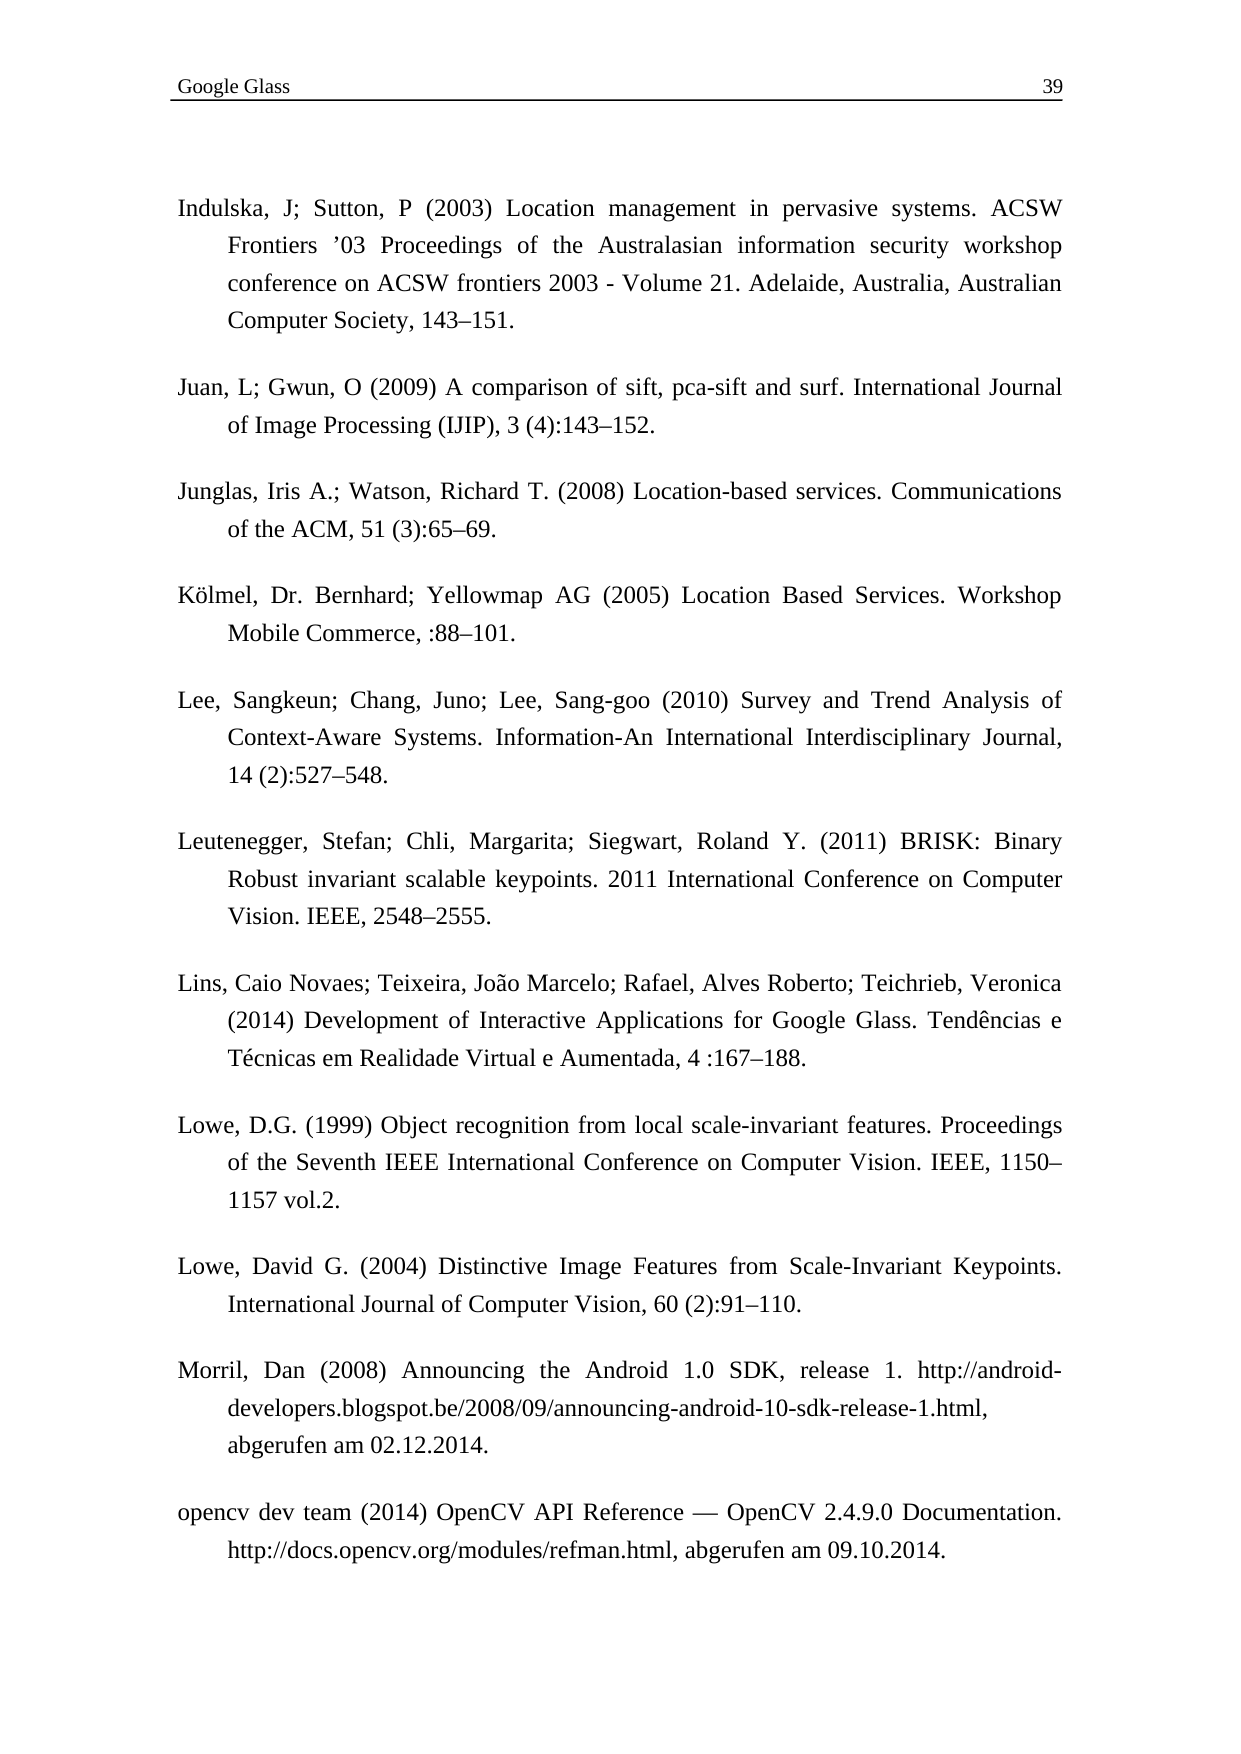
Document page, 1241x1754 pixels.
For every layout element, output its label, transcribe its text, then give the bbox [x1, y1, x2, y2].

text Lins, Caio Novaes; Teixeira, João Marcelo; Rafael, Alves Roberto; Teichrieb, Veronica (2014) Development of Interactive Applications for Google Glass. Tendências e Técnicas em Realidade Virtual e Aumentada, 4 :167–188. [177, 959, 1063, 1072]
text Kölmel, Dr. Bernhard; Yellowmap AG (2005) Location Based Services. Workshop Mobile Commerce, :88–101. [177, 572, 1063, 647]
text Leutenegger, Stefan; Chli, Margarita; Siegwart, Roland Y. (2011) BRISK: Binary Robust invariant scalable keypoints. 2011 International Conference on Computer Vision. IEEE, 2548–2555. [177, 818, 1063, 930]
text Morril, Dan (2008) Announcing the Android 1.0 SDK, release 1. http://android-developers.blogspot.be/2008/09/announcing-android-10-sdk-release-1.html, abgerufen am 02.12.2014. [177, 1347, 1063, 1459]
text Junglas, Iris A.; Watson, Richard T. (2008) Location-based services. Communications of the ACM, 51 (3):65–69. [177, 468, 1063, 543]
text opencv dev team (2014) OpenCV API Reference — OpenCV 2.4.9.0 Documentation. http://docs.opencv.org/modules/refman.html, abgerufen am 09.10.2014. [177, 1488, 1063, 1563]
text Lowe, David G. (2004) Distinctive Image Features from Scale-Invariant Keypoints. International Journal of Computer Vision, 60 (2):91–110. [177, 1243, 1063, 1318]
text Juan, L; Gwun, O (2009) A comparison of sift, pca-sift and surf. International Journal of Image Processing (IJIP), 3 (4):143–152. [177, 363, 1063, 438]
text Indulska, J; Sutton, P (2003) Location management in pervasive systems. ACSW Frontiers ’03 Proceedings of the Australasian information security workshop conference on ACSW frontiers 2003 - Volume 21. Adelaide, Australia, Australian Computer Society, 143–151. [177, 184, 1063, 334]
text Lowe, D.G. (1999) Object recognition from local scale-invariant features. Proceedings of the Seventh IEEE International Conference on Computer Vision. IEEE, 1150–1157 vol.2. [177, 1101, 1063, 1213]
text Lee, Sangkeun; Chang, Juno; Lee, Sang-goo (2010) Survey and Trend Analysis of Context-Aware Systems. Information-An International Interdisciplinary Journal, 14 (2):527–548. [177, 676, 1063, 788]
